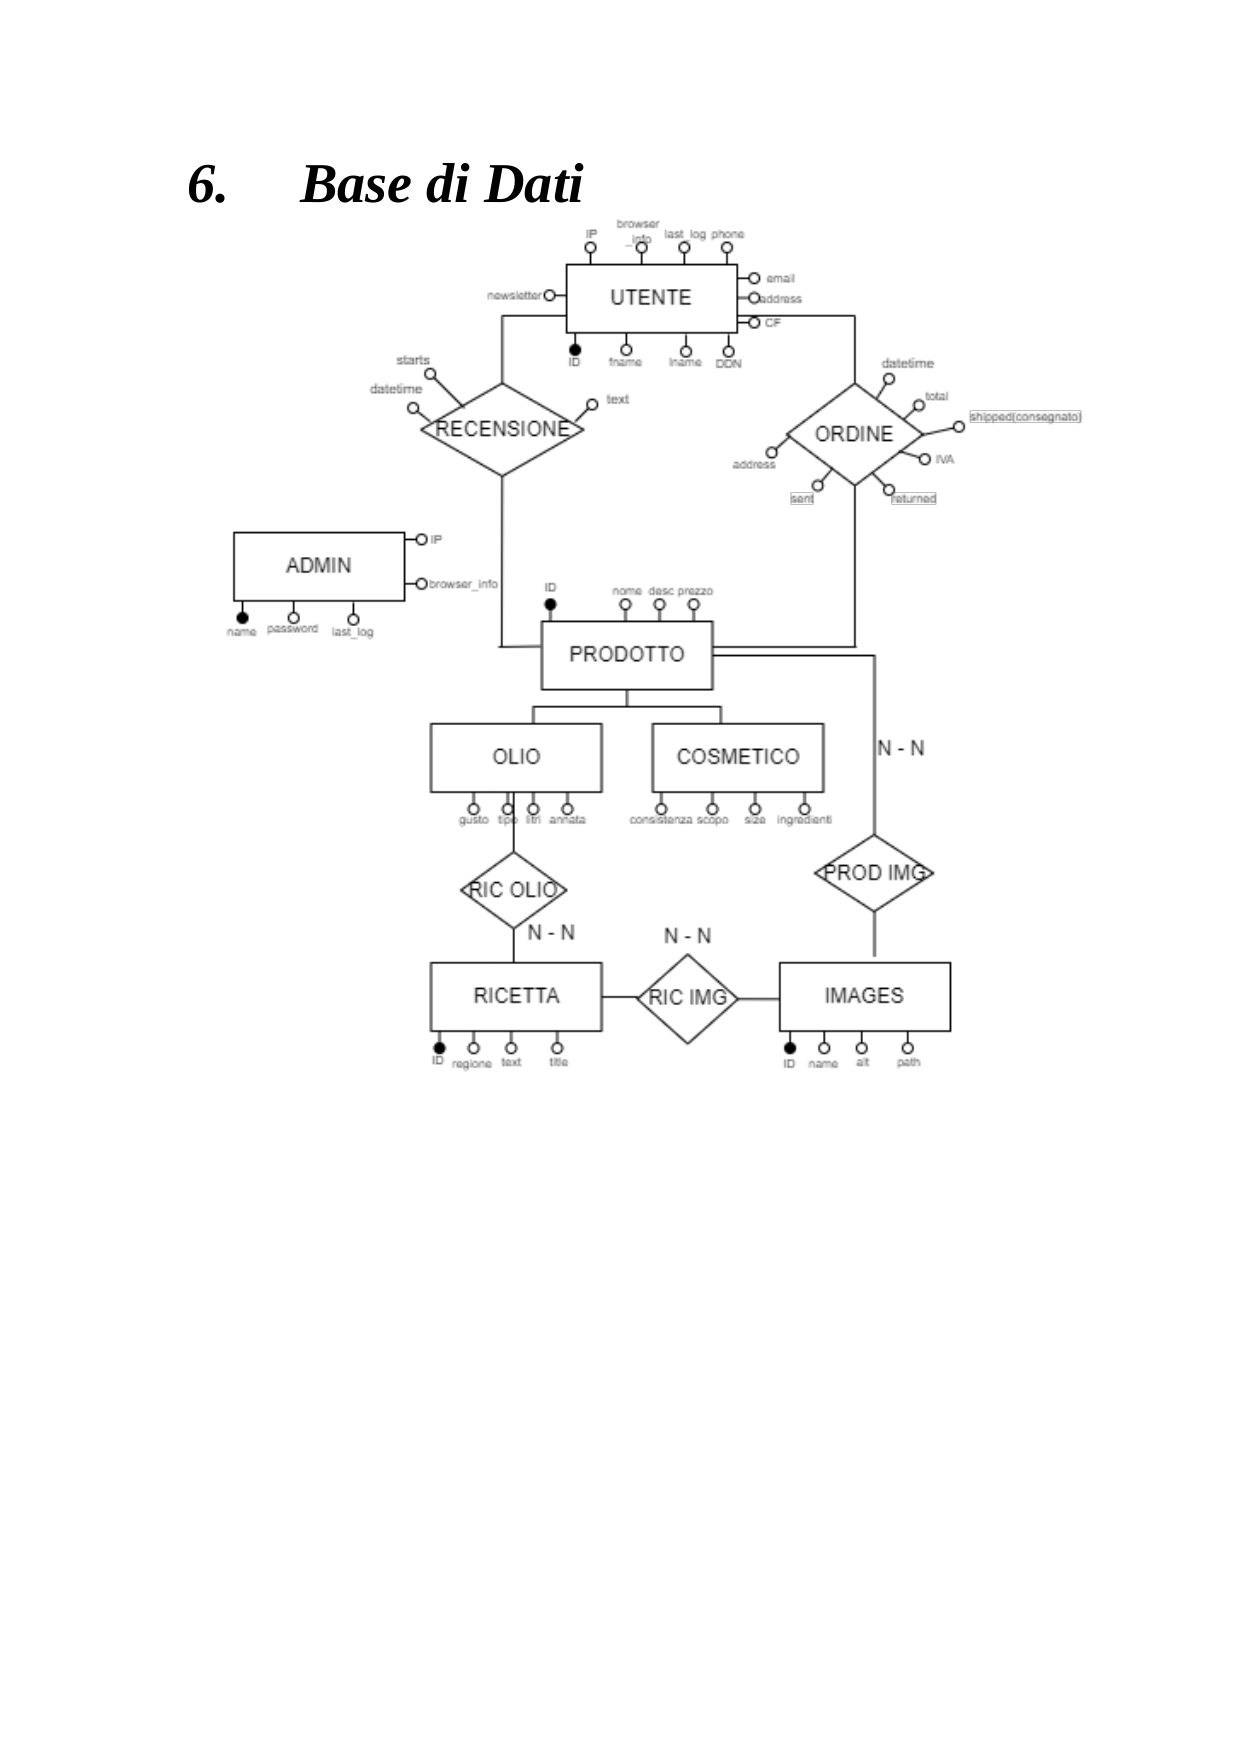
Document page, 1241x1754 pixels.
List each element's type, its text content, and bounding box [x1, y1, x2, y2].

picture [225, 218, 1112, 1075]
